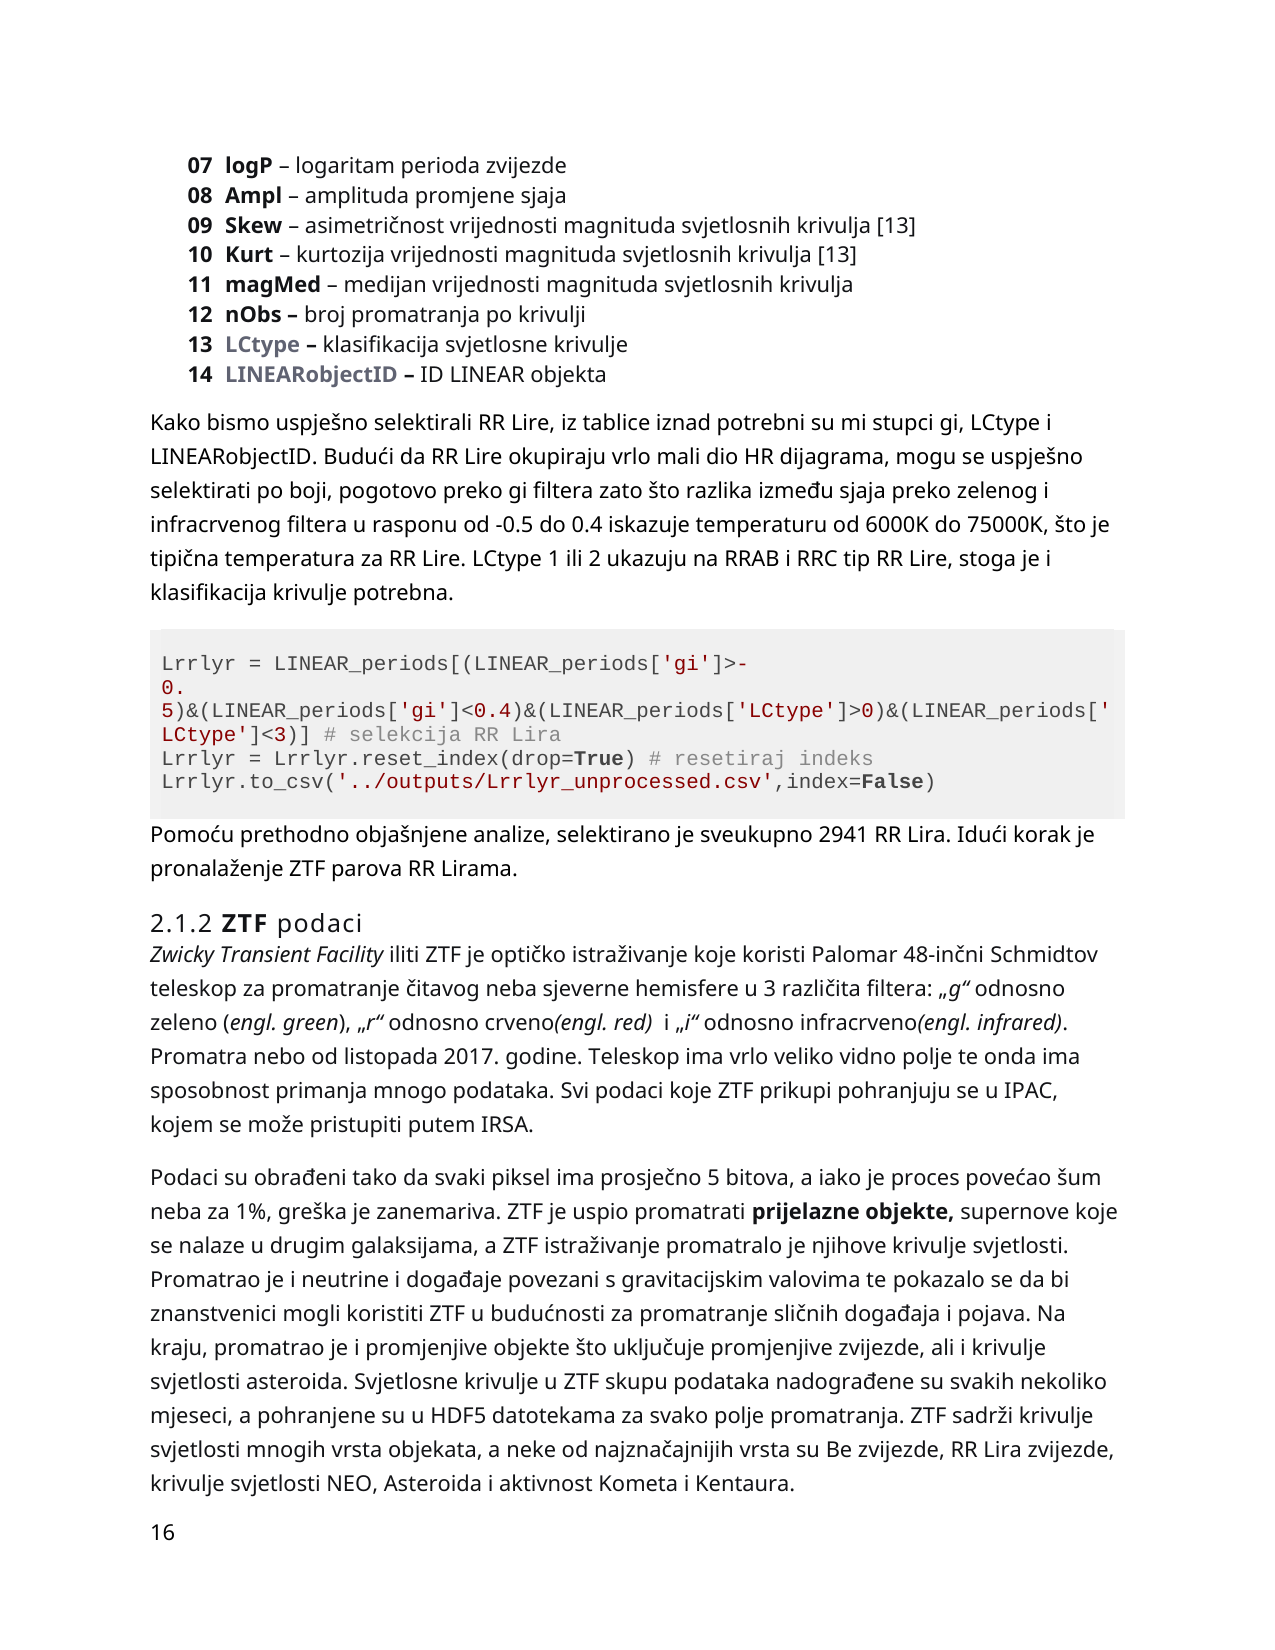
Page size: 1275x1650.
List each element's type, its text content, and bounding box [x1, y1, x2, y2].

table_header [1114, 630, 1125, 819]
text Podaci su obrađeni tako da svaki piksel ima prosječno 5 bitova, a iako je proces povećao šum neba za 1%, greška je zanemariva. ZTF je uspio promatrati prijelazne objekte, supernove koje se nalaze u drugim galaksijama, a ZTF istraživanje promatralo je njihove krivulje svjetlosti. Promatrao je i neutrine i događaje povezani s gravitacijskim valovima te pokazalo se da bi znanstvenici mogli koristiti ZTF u budućnosti za promatranje sličnih događaja i pojava. Na kraju, promatrao je i promjenjive objekte što uključuje promjenjive zvijezde, ali i krivulje svjetlosti asteroida. Svjetlosne krivulje u ZTF skupu podataka nadograđene su svakih nekoliko mjeseci, a pohranjene su u HDF5 datotekama za svako polje promatranja. ZTF sadrži krivulje svjetlosti mnogih vrsta objekata, a neke od najznačajnijih vrsta su Be zvijezde, RR Lira zvijezde, krivulje svjetlosti NEO, Asteroida i aktivnost Kometa i Kentaura. [150, 1162, 1125, 1497]
list Kurt – kurtozija vrijednosti magnituda svjetlosnih krivulja [13] [187, 239, 1125, 269]
list nObs – broj promatranja po krivulji [187, 299, 1125, 329]
list Ampl – amplituda promjene sjaja [187, 180, 1125, 209]
list LINEARobjectID – ID LINEAR objekta [187, 358, 1125, 388]
text Pomoću prethodno objašnjene analize, selektirano je sveukupno 2941 RR Lira. Idući korak je pronalaženje ZTF parova RR Lirama. [150, 819, 1125, 882]
subtitle 2.1.2 ZTF podaci [150, 905, 1125, 939]
list logP – logaritam perioda zvijezde [187, 150, 1125, 180]
list LCtype – klasifikacija svjetlosne krivulje [187, 329, 1125, 358]
list magMed – medijan vrijednosti magnituda svjetlosnih krivulja [187, 269, 1125, 299]
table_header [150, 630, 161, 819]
text Kako bismo uspješno selektirali RR Lire, iz tablice iznad potrebni su mi stupci gi, LCtype i LINEARobjectID. Budući da RR Lire okupiraju vrlo mali dio HR dijagrama, mogu se uspješno selektirati po boji, pogotovo preko gi filtera zato što razlika između sjaja preko zelenog i infracrvenog filtera u rasponu od -0.5 do 0.4 iskazuje temperaturu od 6000K do 75000K, što je tipična temperatura za RR Lire. LCtype 1 ili 2 ukazuju na RRAB i RRC tip RR Lire, stoga je i klasifikacija krivulje potrebna. [150, 407, 1125, 607]
list Skew – asimetričnost vrijednosti magnituda svjetlosnih krivulja [13] [187, 209, 1125, 239]
text Zwicky Transient Facility iliti ZTF je optičko istraživanje koje koristi Palomar 48-inčni Schmidtov teleskop za promatranje čitavog neba sjeverne hemisfere u 3 različita filtera: „g“ odnosno zeleno (engl. green), „r“ odnosno crveno(engl. red) i „i“ odnosno infracrveno(engl. infrared). Promatra nebo od listopada 2017. godine. Teleskop ima vrlo veliko vidno polje te onda ima sposobnost primanja mnogo podataka. Svi podaci koje ZTF prikupi pohranjuju se u IPAC, kojem se može pristupiti putem IRSA. [150, 939, 1125, 1139]
